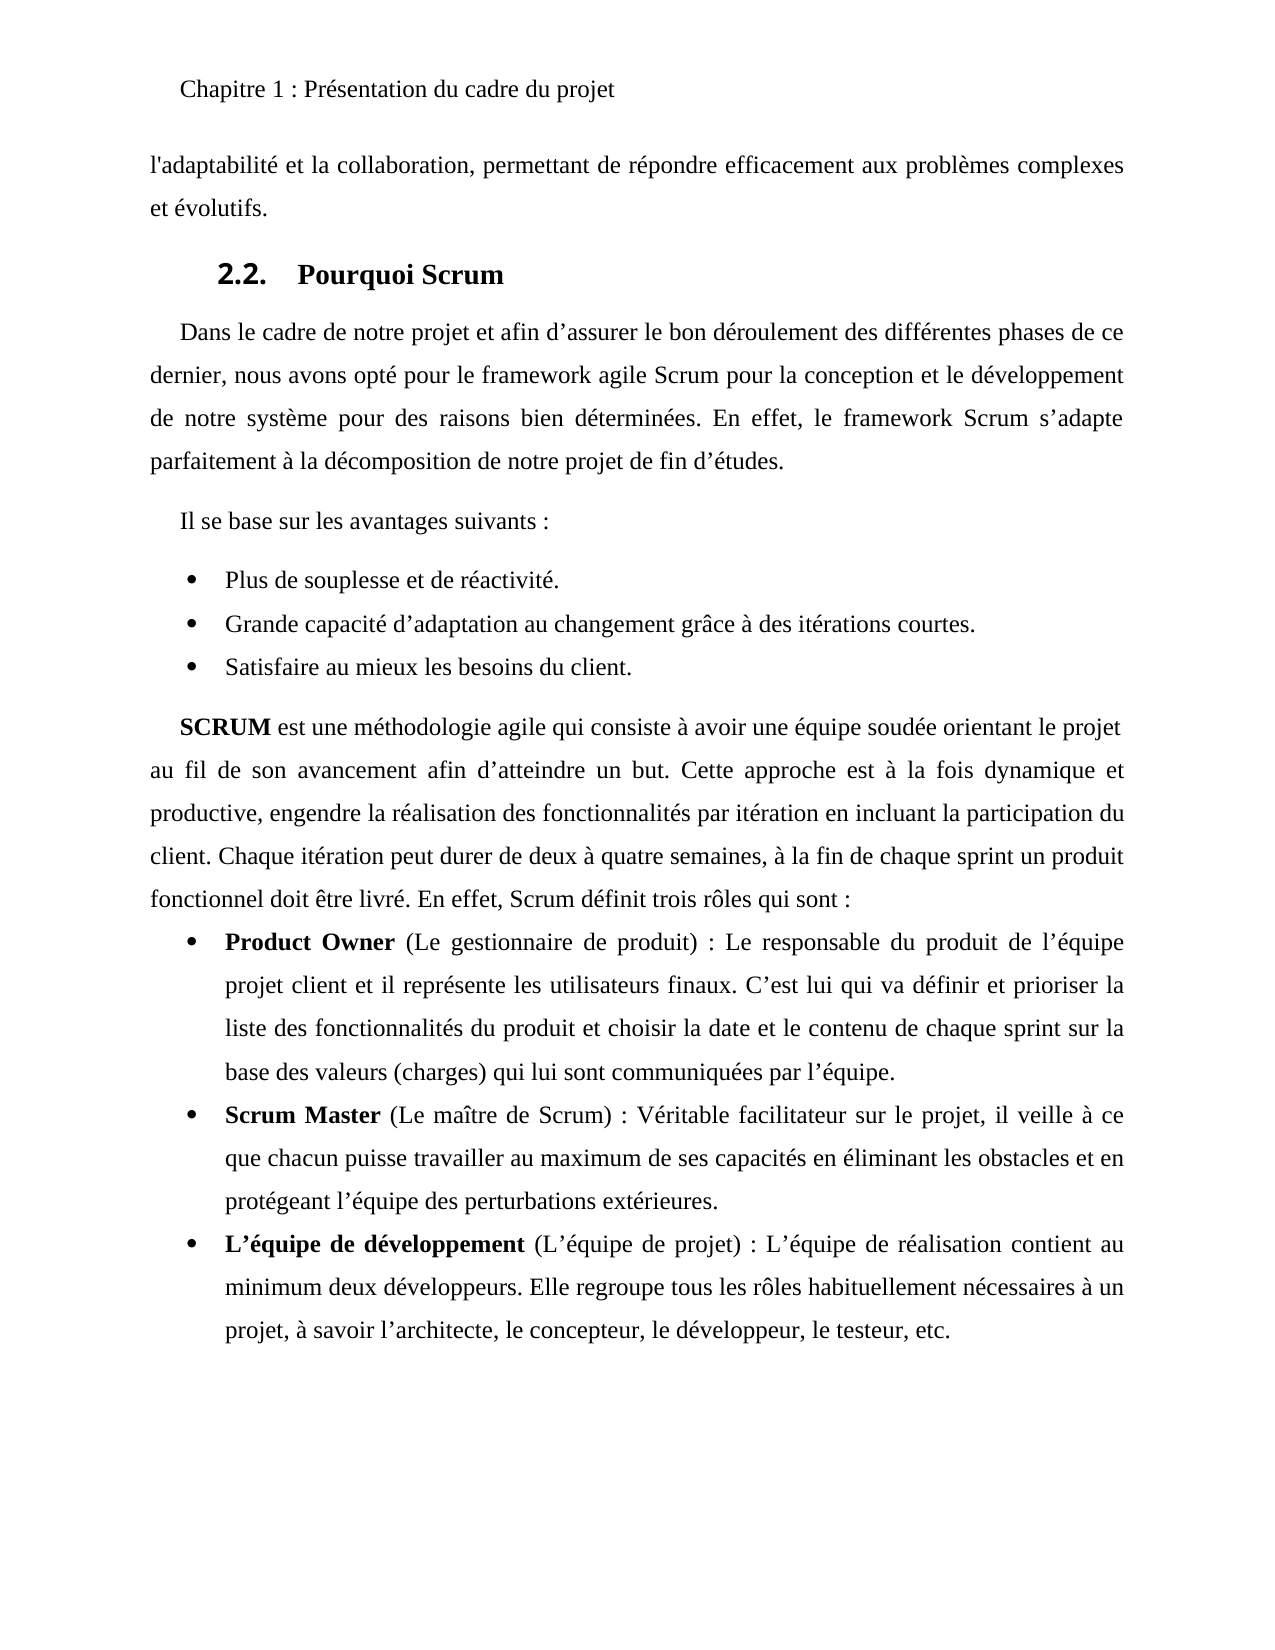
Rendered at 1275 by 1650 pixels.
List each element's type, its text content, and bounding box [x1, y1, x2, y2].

text Dans le cadre de notre projet et afin d’assurer le bon déroulement des différentes phases de ce dernier, nous avons opté pour le framework agile Scrum pour la conception et le développement de notre système pour des raisons bien déterminées. En effet, le framework Scrum s’adapte parfaitement à la décomposition de notre projet de fin d’études. [150, 317, 1125, 475]
subtitle Pourquoi Scrum [217, 253, 1125, 293]
list Product Owner (Le gestionnaire de produit) : Le responsable du produit de l’équipe projet client et il représente les utilisateurs finaux. C’est lui qui va définir et prioriser la liste des fonctionnalités du produit et choisir la date et le contenu de chaque sprint sur la base des valeurs (charges) qui lui sont communiquées par l’équipe. [187, 927, 1125, 1085]
text au fil de son avancement afin d’atteindre un but. Cette approche est à la fois dynamique et productive, engendre la réalisation des fonctionnalités par itération en incluant la participation du client. Chaque itération peut durer de deux à quatre semaines, à la fin de chaque sprint un produit fonctionnel doit être livré. En effet, Scrum définit trois rôles qui sont : [150, 755, 1125, 913]
text SCRUM est une méthodologie agile qui consiste à avoir une équipe soudée orientant le projet [179, 712, 1125, 740]
text Il se base sur les avantages suivants : [150, 506, 1125, 534]
list Plus de souplesse et de réactivité. [187, 566, 1125, 594]
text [150, 150, 1125, 222]
list L’équipe de développement (L’équipe de projet) : L’équipe de réalisation contient au minimum deux développeurs. Elle regroupe tous les rôles habituellement nécessaires à un projet, à savoir l’architecte, le concepteur, le développeur, le testeur, etc. [187, 1229, 1125, 1344]
list Satisfaire au mieux les besoins du client. [187, 652, 1125, 681]
list Grande capacité d’adaptation au changement grâce à des itérations courtes. [187, 609, 1125, 637]
list Scrum Master (Le maître de Scrum) : Véritable facilitateur sur le projet, il veille à ce que chacun puisse travailler au maximum de ses capacités en éliminant les obstacles et en protégeant l’équipe des perturbations extérieures. [187, 1100, 1125, 1215]
